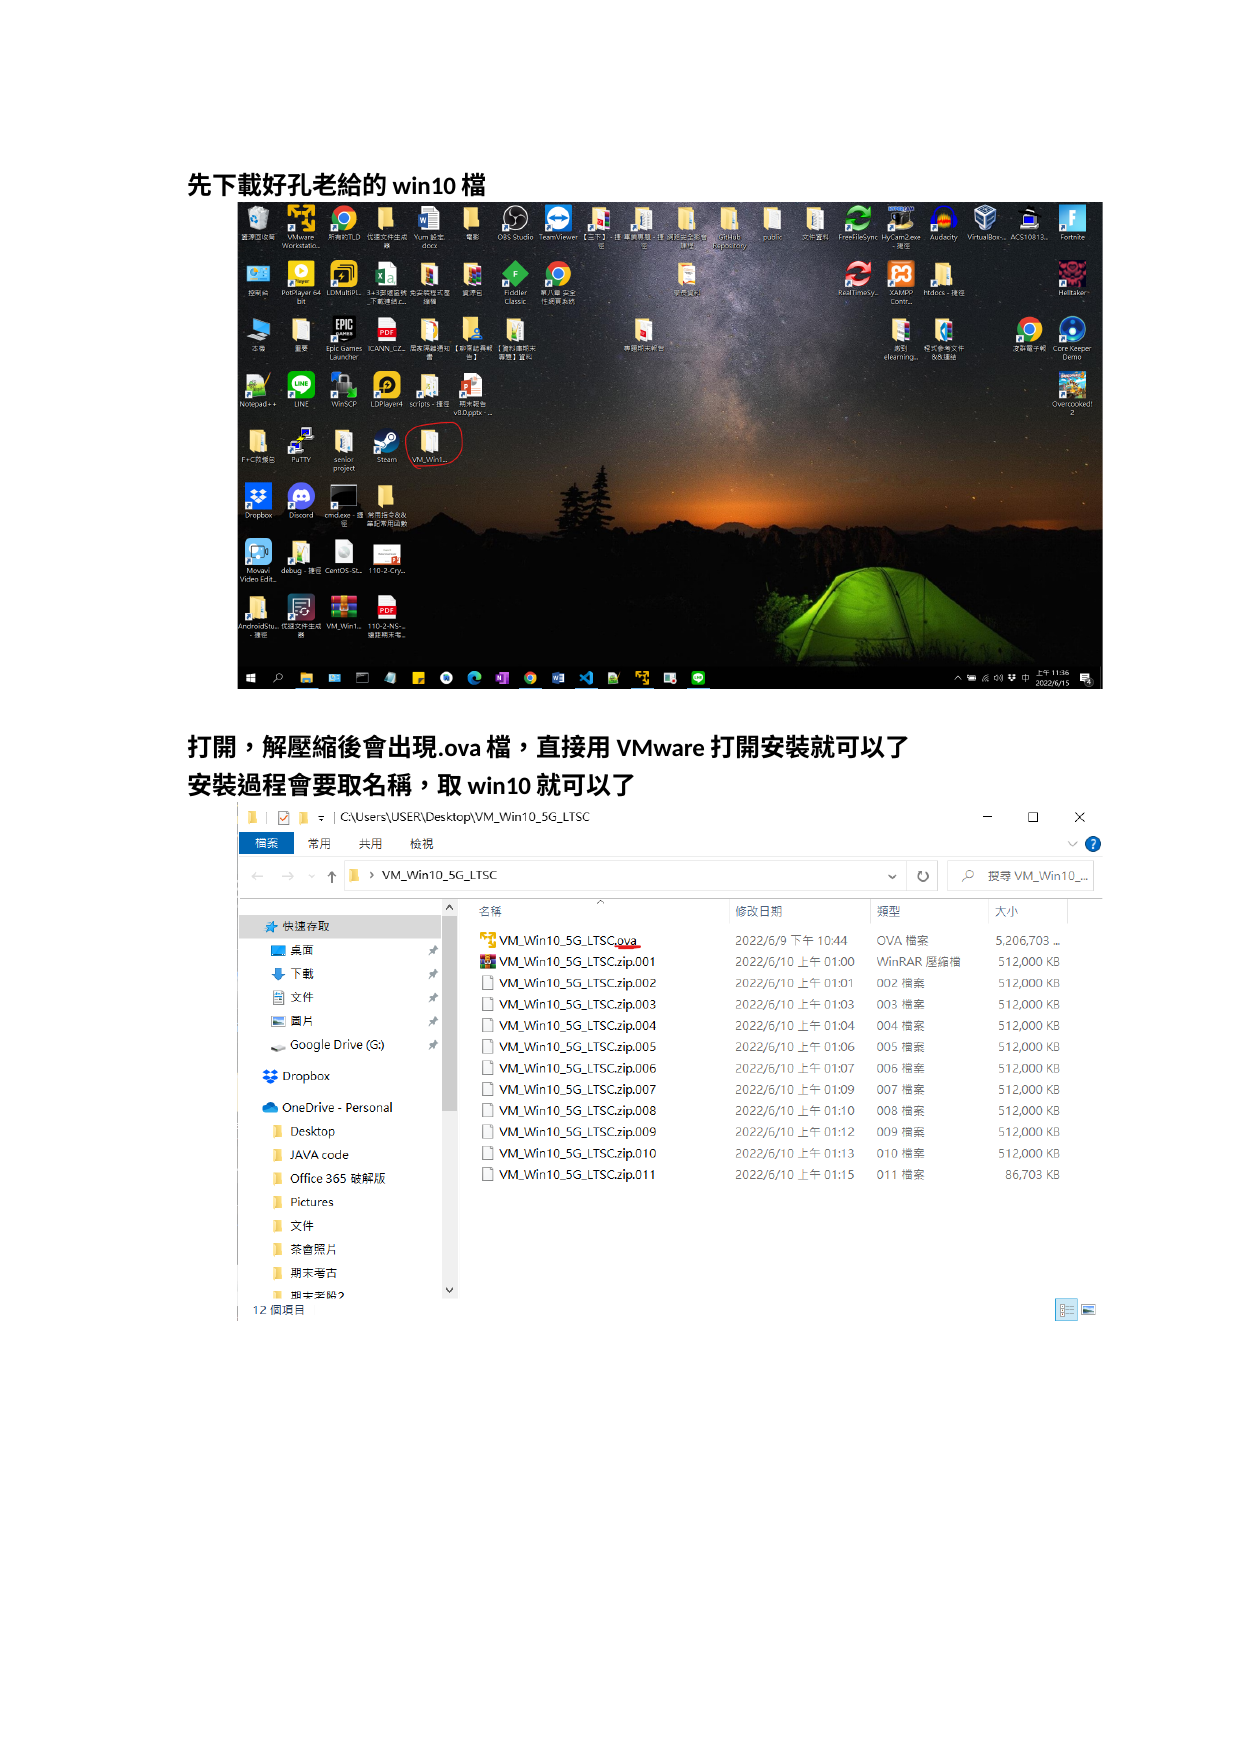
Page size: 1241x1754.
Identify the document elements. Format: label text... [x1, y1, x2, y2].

text 安裝過程會要取名稱，取win10就可以了 [187, 764, 1053, 802]
text 打開，解壓縮後會出現.ova檔，直接用VMware打開安裝就可以了 [187, 727, 1053, 764]
picture [237, 802, 1103, 1321]
text 先下載好孔老給的win10檔 [187, 164, 1053, 202]
picture [237, 202, 1103, 689]
